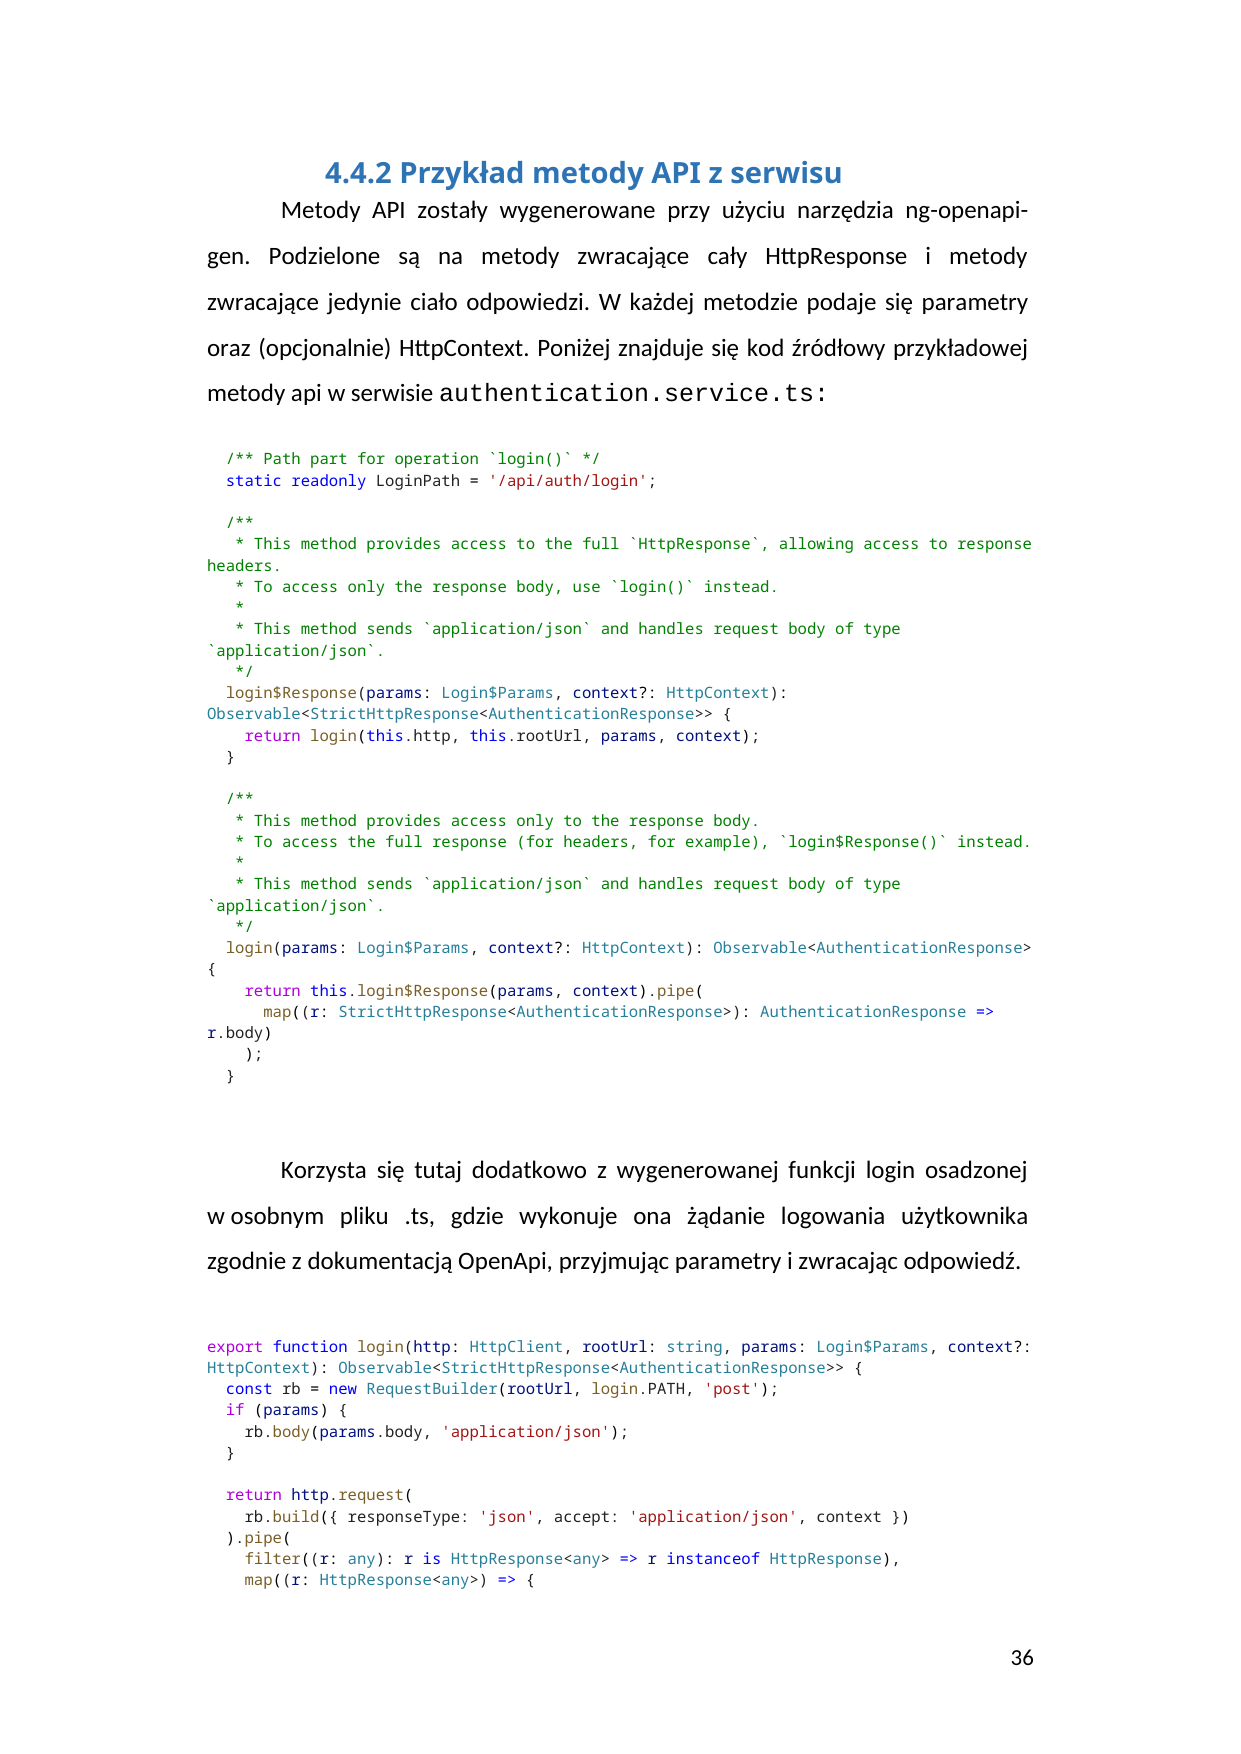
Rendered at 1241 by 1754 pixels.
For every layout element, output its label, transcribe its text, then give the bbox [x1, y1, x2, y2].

text if (params) { [207, 1399, 1033, 1420]
text rb.build({ responseType: 'json', accept: 'application/json', context }) [207, 1505, 1033, 1527]
text * This method provides access only to the response body. [207, 809, 1033, 831]
text export function login(http: HttpClient, rootUrl: string, params: Login$Params, context?: HttpContext): Observable<StrictHttpResponse<AuthenticationResponse>> { [207, 1335, 1033, 1378]
text return http.request( [207, 1484, 1033, 1505]
text * [207, 597, 1033, 618]
text */ [207, 916, 1033, 937]
text * This method sends `application/json` and handles request body of type `application/json`. [207, 618, 1033, 661]
text filter((r: any): r is HttpResponse<any> => r instanceof HttpResponse), [207, 1548, 1033, 1569]
text } [207, 1442, 1033, 1463]
text ); [207, 1043, 1033, 1064]
text map((r: HttpResponse<any>) => { [207, 1569, 1033, 1590]
text Korzysta się tutaj dodatkowo z wygenerowanej funkcji login osadzonej w osobnym pliku .ts, gdzie wykonuje ona żądanie logowania użytkownika zgodnie z dokumentacją OpenApi, przyjmując parametry i zwracając odpowiedź. [207, 1154, 1029, 1276]
text return this.login$Response(params, context).pipe( [207, 979, 1033, 1001]
text */ [207, 661, 1033, 682]
text /** Path part for operation `login()` */ [207, 448, 1033, 469]
text Metody API zostały wygenerowane przy użyciu narzędzia ng-openapi-gen. Podzielone są na metody zwracające cały HttpResponse i metody zwracające jedynie ciało odpowiedzi. W każdej metodzie podaje się parametry oraz (opcjonalnie) HttpContext. Poniżej znajduje się kod źródłowy przykładowej metody api w serwisie authentication.service.ts: [207, 195, 1029, 409]
text * [207, 852, 1033, 873]
subtitle Przykład metody API z serwisu [295, 152, 1033, 192]
text rb.body(params.body, 'application/json'); [207, 1420, 1033, 1442]
text map((r: StrictHttpResponse<AuthenticationResponse>): AuthenticationResponse => r.body) [207, 1001, 1033, 1043]
text * This method provides access to the full `HttpResponse`, allowing access to response headers. [207, 533, 1033, 576]
text /** [207, 512, 1033, 533]
text login$Response(params: Login$Params, context?: HttpContext): Observable<StrictHttpResponse<AuthenticationResponse>> { [207, 682, 1033, 724]
text } [207, 746, 1033, 767]
text * To access only the response body, use `login()` instead. [207, 576, 1033, 597]
text /** [207, 788, 1033, 809]
text static readonly LoginPath = '/api/auth/login'; [207, 469, 1033, 491]
text const rb = new RequestBuilder(rootUrl, login.PATH, 'post'); [207, 1378, 1033, 1399]
text return login(this.http, this.rootUrl, params, context); [207, 724, 1033, 746]
text * This method sends `application/json` and handles request body of type `application/json`. [207, 873, 1033, 916]
text ).pipe( [207, 1527, 1033, 1548]
text } [207, 1064, 1033, 1086]
text * To access the full response (for headers, for example), `login$Response()` instead. [207, 831, 1033, 852]
text login(params: Login$Params, context?: HttpContext): Observable<AuthenticationResponse> { [207, 937, 1033, 979]
